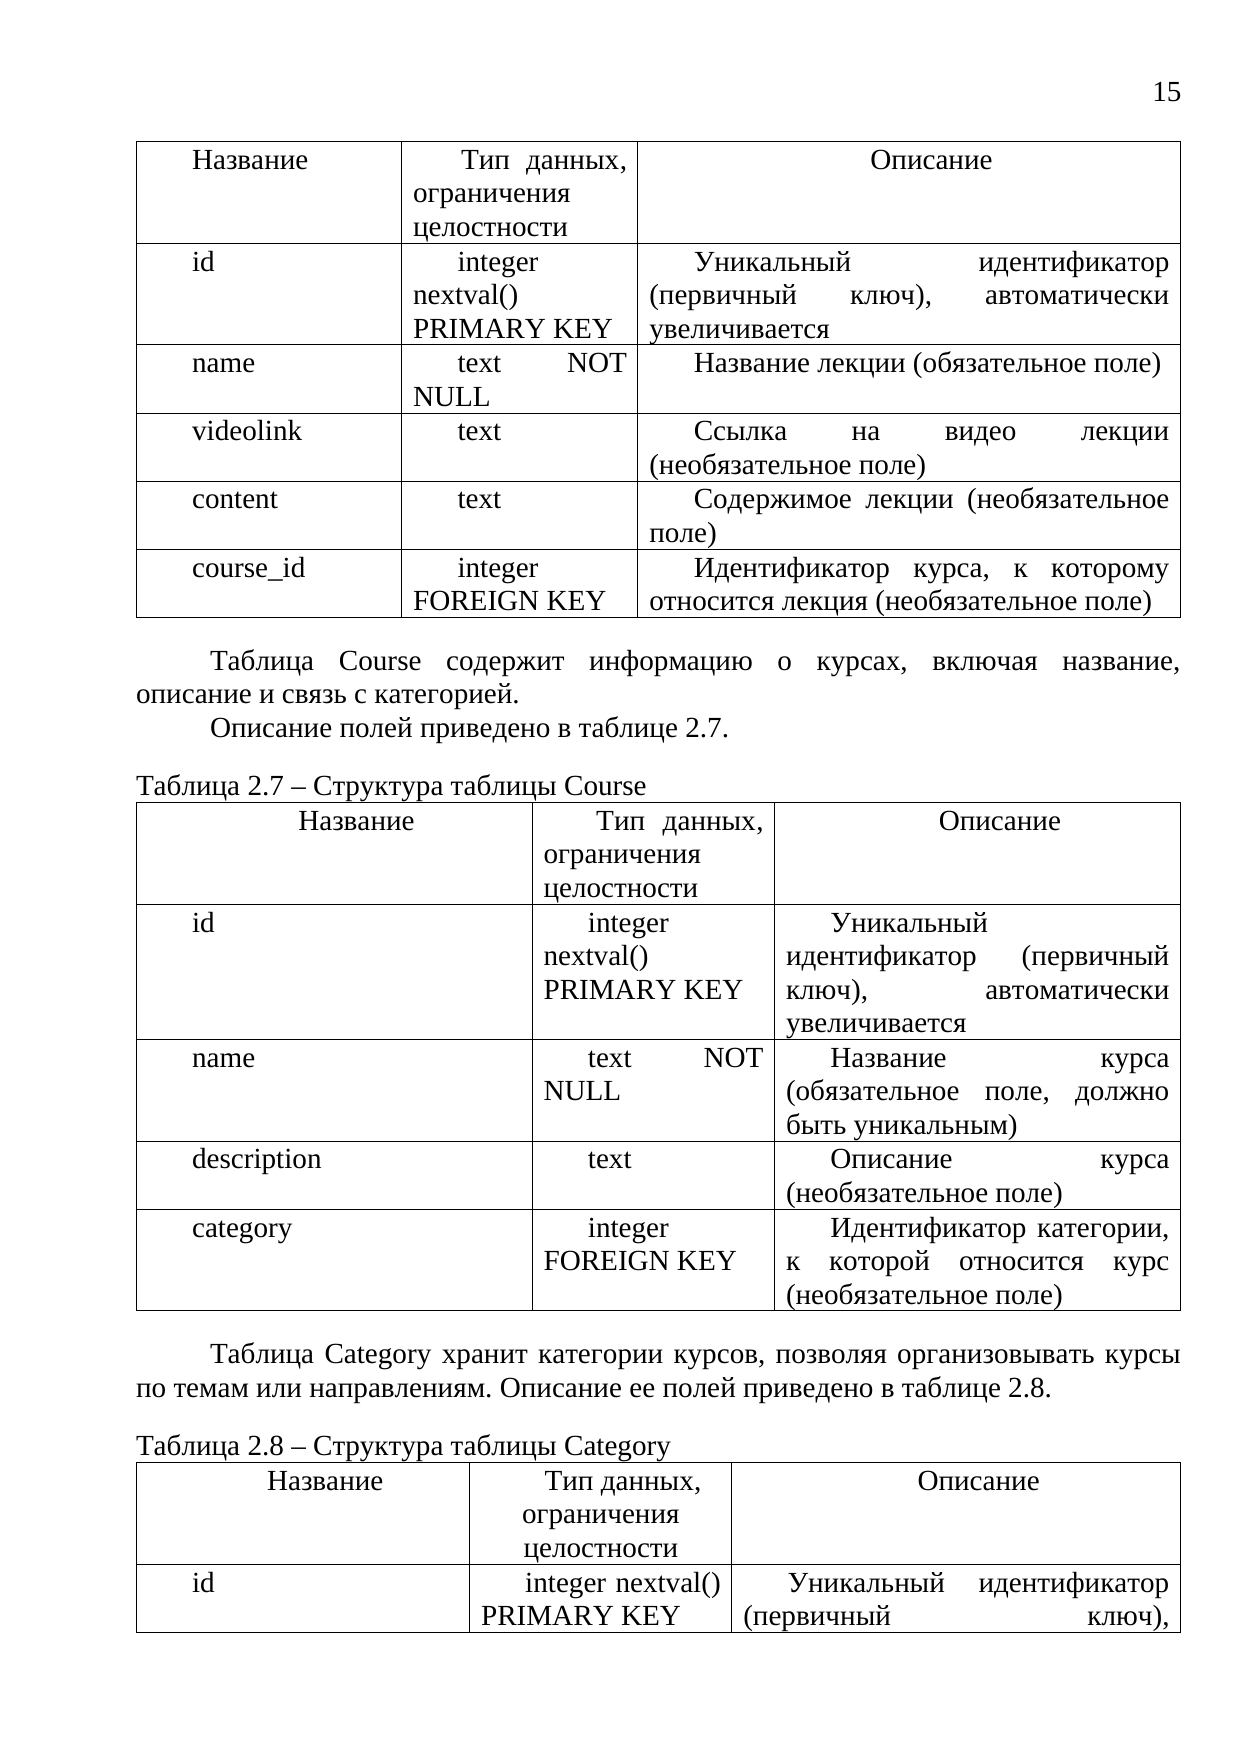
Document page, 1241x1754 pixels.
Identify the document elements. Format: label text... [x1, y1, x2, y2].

table_cell Содержимое лекции (необязательное поле) [638, 482, 1180, 549]
table_cell description [137, 1142, 532, 1209]
table_cell integer FOREIGN KEY [533, 1210, 774, 1310]
text Таблица Category хранит категории курсов, позволяя организовывать курсы по темам или направлениям. Описание ее полей приведено в таблице 2.8. [136, 1336, 1181, 1403]
table_header Тип данных, ограничения целостности [402, 142, 637, 243]
table_cell Уникальный идентификатор (первичный ключ), автоматически увеличивается [638, 244, 1180, 344]
table_cell text [402, 414, 637, 481]
table_cell text NOT NULL [533, 1040, 774, 1141]
table_cell id [137, 1565, 469, 1632]
table_cell name [137, 345, 401, 412]
table_cell course_id [137, 550, 401, 617]
table_cell Название курса (обязательное поле, должно быть уникальным) [775, 1040, 1180, 1141]
table_header Тип данных, ограничения целостности [470, 1463, 731, 1564]
table_header Описание [775, 803, 1180, 904]
table_cell id [137, 244, 401, 344]
table_header Название [137, 1463, 469, 1564]
table_cell text [533, 1142, 774, 1209]
table_cell text NOT NULL [402, 345, 637, 412]
text Описание полей приведено в таблице 2.7. [136, 710, 1181, 743]
table_cell content [137, 482, 401, 549]
table_cell integer nextval() PRIMARY KEY [533, 905, 774, 1039]
table_cell Идентификатор категории, к которой относится курс (необязательное поле) [775, 1210, 1180, 1310]
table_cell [732, 1565, 1180, 1632]
table_cell integer nextval() PRIMARY KEY [402, 244, 637, 344]
table_header Тип данных, ограничения целостности [533, 803, 774, 904]
table_cell videolink [137, 414, 401, 481]
table_cell Идентификатор курса, к которому относится лекция (необязательное поле) [638, 550, 1180, 617]
text Таблица 2.7 – Структура таблицы Course [136, 768, 1181, 802]
table_cell category [137, 1210, 532, 1310]
text Таблица Course содержит информацию о курсах, включая название, описание и связь с категорией. [136, 643, 1181, 710]
table_cell text [402, 482, 637, 549]
text Таблица 2.8 – Структура таблицы Category [136, 1428, 1181, 1462]
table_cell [470, 1565, 731, 1632]
table_cell id [137, 905, 532, 1039]
table_cell Название лекции (обязательное поле) [638, 345, 1180, 412]
table_header Название [137, 803, 532, 904]
table_header Описание [732, 1463, 1180, 1564]
table_cell Ссылка на видео лекции (необязательное поле) [638, 414, 1180, 481]
table_cell Уникальный идентификатор (первичный ключ), автоматически увеличивается [775, 905, 1180, 1039]
table_cell name [137, 1040, 532, 1141]
table_header Описание [638, 142, 1180, 243]
table_cell integer FOREIGN KEY [402, 550, 637, 617]
table_cell Описание курса (необязательное поле) [775, 1142, 1180, 1209]
table_header Название [137, 142, 401, 243]
